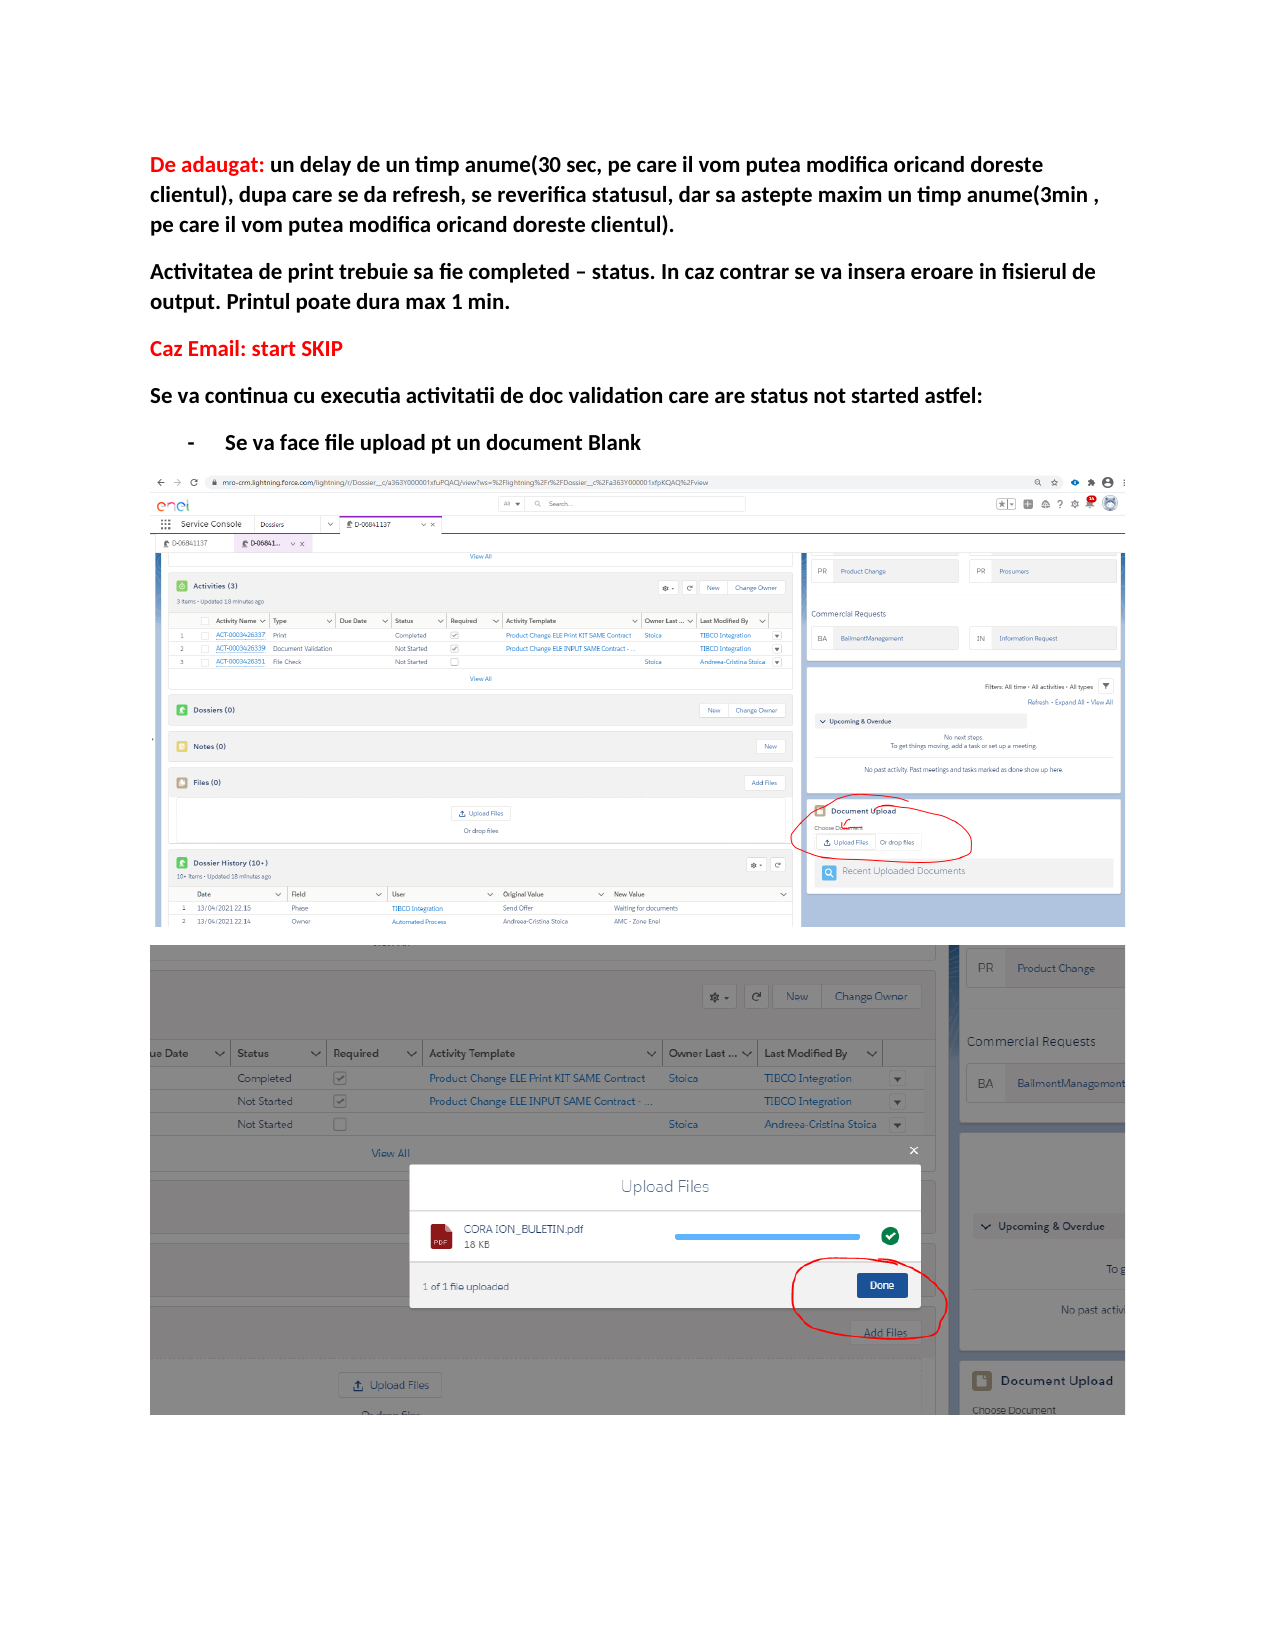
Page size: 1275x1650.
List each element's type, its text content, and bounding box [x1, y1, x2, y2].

text De adaugat: un delay de un timp anume(30 sec, pe care il vom putea modifica oricand doreste clientul), dupa care se da refresh, se reverifica statusul, dar sa astepte maxim un timp anume(3min , pe care il vom putea modifica oricand doreste clientul). [150, 150, 1125, 238]
picture [150, 945, 1125, 1415]
list Se va face file upload pt un document Blank [187, 428, 1125, 456]
text Activitatea de print trebuie sa fie completed – status. In caz contrar se va insera eroare in fisierul de output. Printul poate dura max 1 min. [150, 257, 1125, 316]
picture [150, 475, 1125, 927]
text Se va continua cu executia activitatii de doc validation care are status not started astfel: [150, 381, 1125, 409]
text Caz Email: start SKIP [150, 334, 1125, 362]
